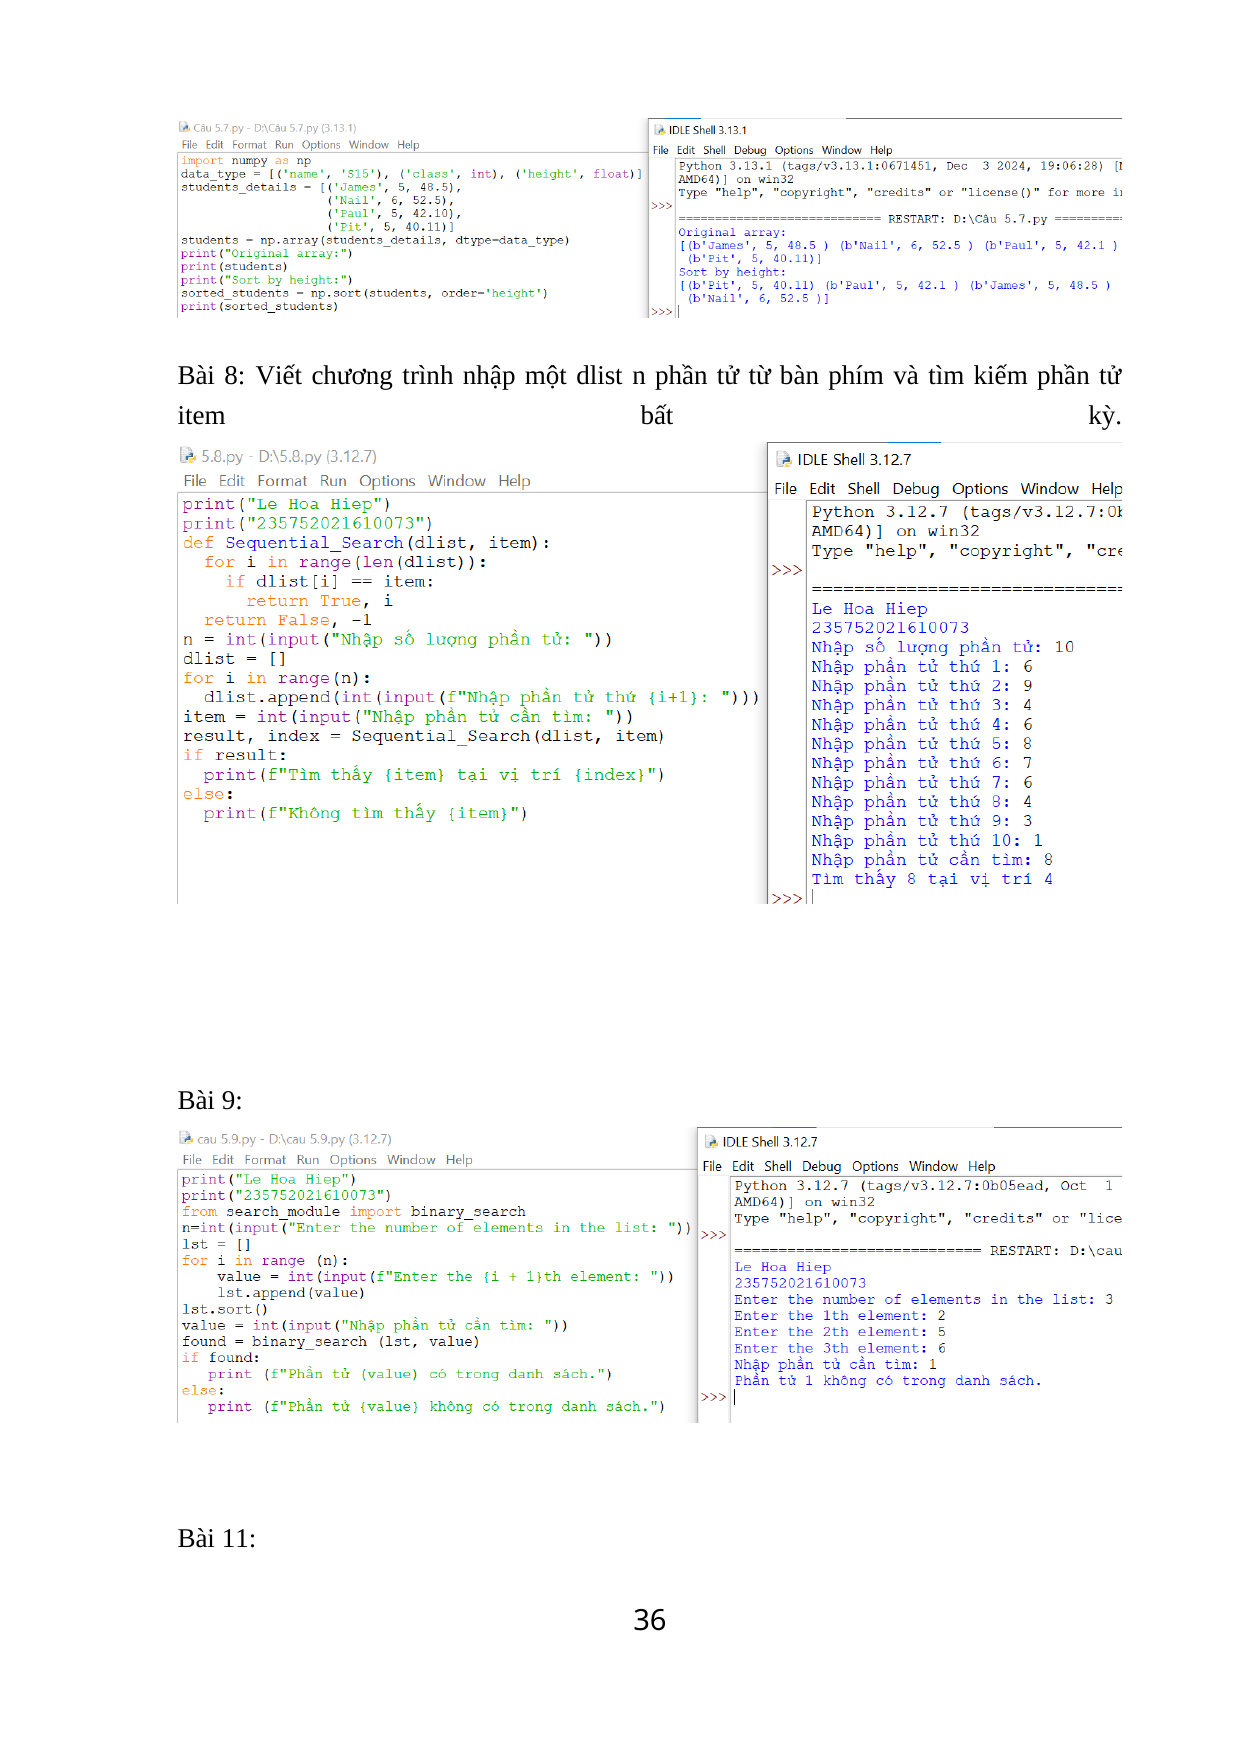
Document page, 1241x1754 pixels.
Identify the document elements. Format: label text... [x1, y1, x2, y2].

picture [177, 442, 1123, 904]
text Bài 9: [177, 1084, 1122, 1115]
picture [177, 118, 1123, 318]
text Bài 8: Viết chương trình nhập một dlist n phần tử từ bàn phím và tìm kiếm phần tử item bất kỳ. [177, 359, 1122, 442]
picture [177, 1127, 1123, 1423]
text Bài 11: [177, 1522, 1122, 1553]
